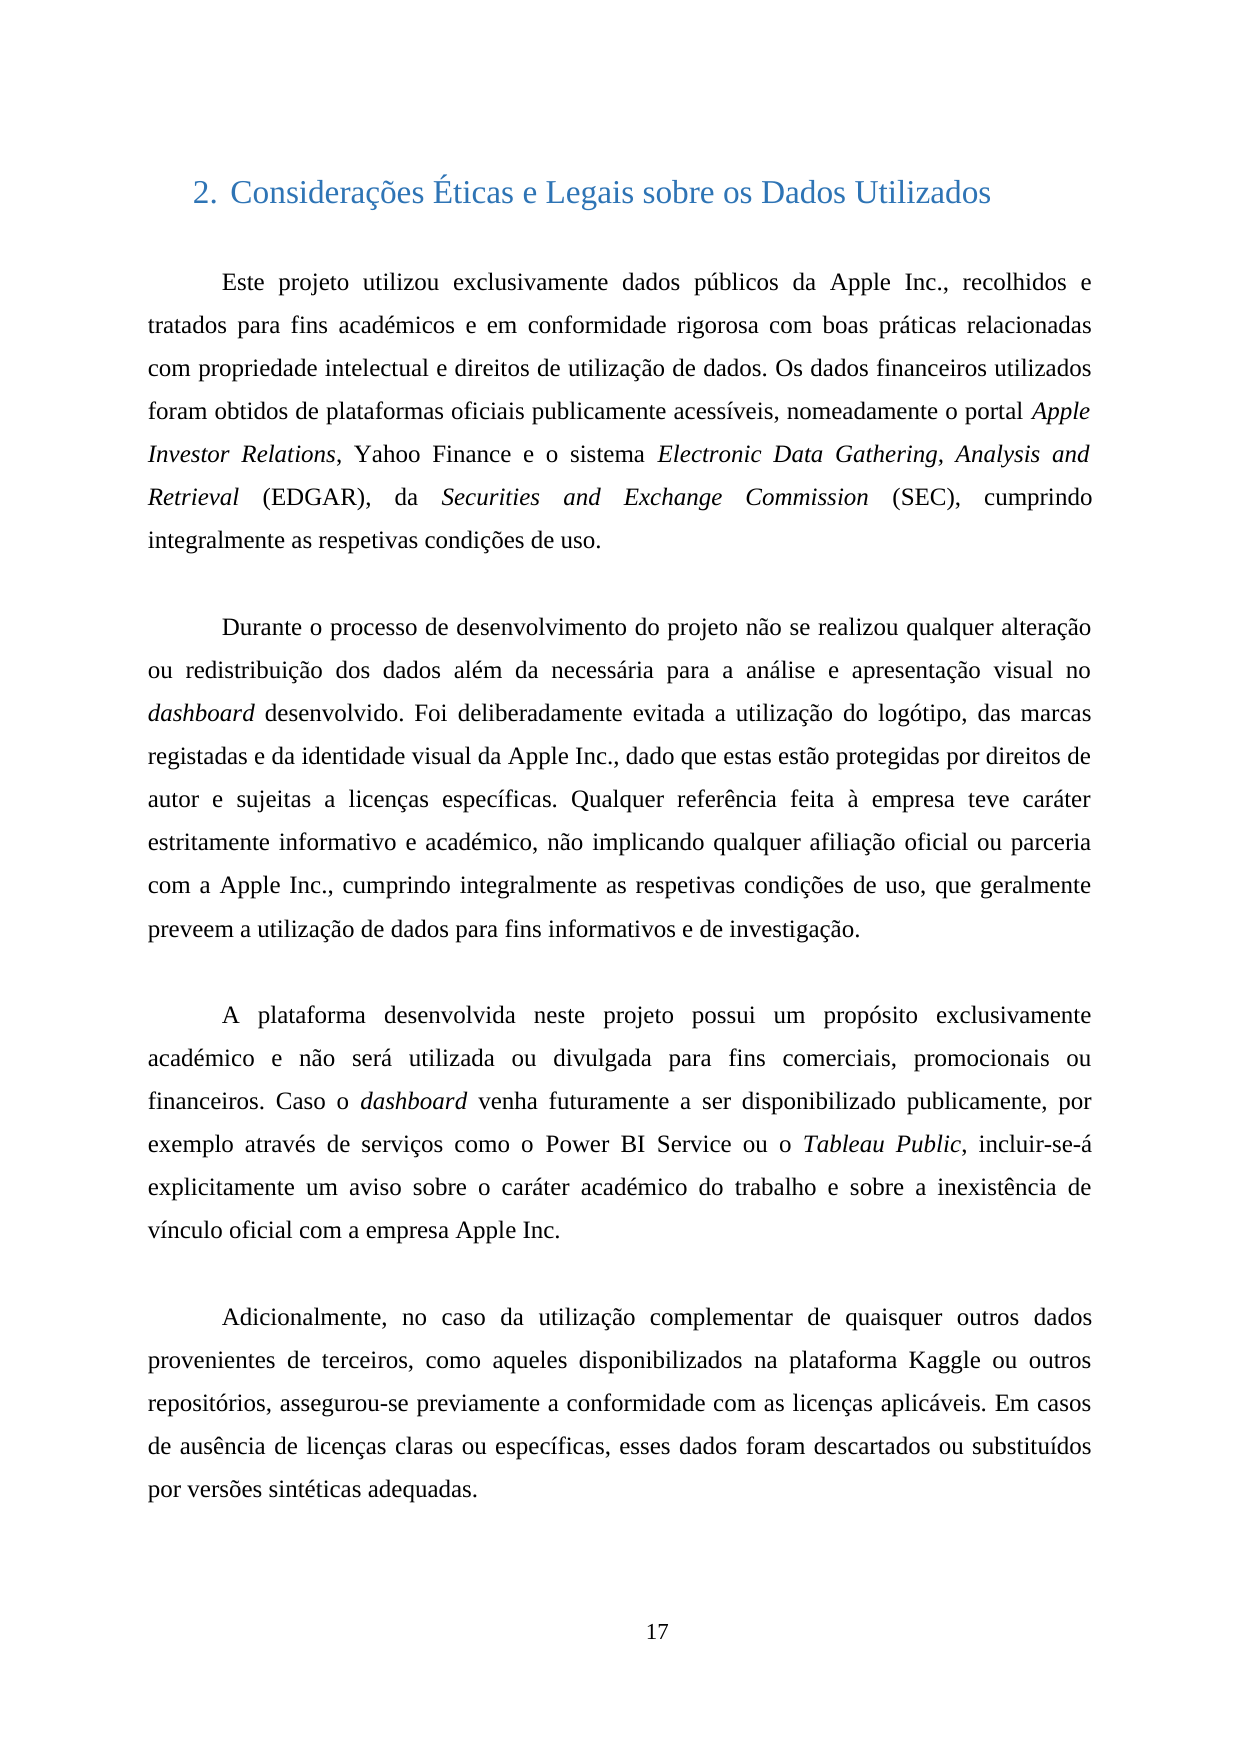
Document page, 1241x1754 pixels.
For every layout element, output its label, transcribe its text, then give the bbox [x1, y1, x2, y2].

list Considerações Éticas e Legais sobre os Dados Utilizados [193, 173, 1092, 211]
text A plataforma desenvolvida neste projeto possui um propósito exclusivamente académico e não será utilizada ou divulgada para fins comerciais, promocionais ou financeiros. Caso o dashboard venha futuramente a ser disponibilizado publicamente, por exemplo através de serviços como o Power BI Service ou o Tableau Public, incluir-se-á explicitamente um aviso sobre o caráter académico do trabalho e sobre a inexistência de vínculo oficial com a empresa Apple Inc. [148, 1000, 1092, 1244]
text Adicionalmente, no caso da utilização complementar de quaisquer outros dados provenientes de terceiros, como aqueles disponibilizados na plataforma Kaggle ou outros repositórios, assegurou-se previamente a conformidade com as licenças aplicáveis. Em casos de ausência de licenças claras ou específicas, esses dados foram descartados ou substituídos por versões sintéticas adequadas. [148, 1302, 1092, 1503]
text Este projeto utilizou exclusivamente dados públicos da Apple Inc., recolhidos e tratados para fins académicos e em conformidade rigorosa com boas práticas relacionadas com propriedade intelectual e direitos de utilização de dados. Os dados financeiros utilizados foram obtidos de plataformas oficiais publicamente acessíveis, nomeadamente o portal Apple Investor Relations, Yahoo Finance e o sistema Electronic Data Gathering, Analysis and Retrieval (EDGAR), da Securities and Exchange Commission (SEC), cumprindo integralmente as respetivas condições de uso. [148, 267, 1092, 554]
text Durante o processo de desenvolvimento do projeto não se realizou qualquer alteração ou redistribuição dos dados além da necessária para a análise e apresentação visual no dashboard desenvolvido. Foi deliberadamente evitada a utilização do logótipo, das marcas registadas e da identidade visual da Apple Inc., dado que estas estão protegidas por direitos de autor e sujeitas a licenças específicas. Qualquer referência feita à empresa teve caráter estritamente informativo e académico, não implicando qualquer afiliação oficial ou parceria com a Apple Inc., cumprindo integralmente as respetivas condições de uso, que geralmente preveem a utilização de dados para fins informativos e de investigação. [148, 612, 1092, 942]
